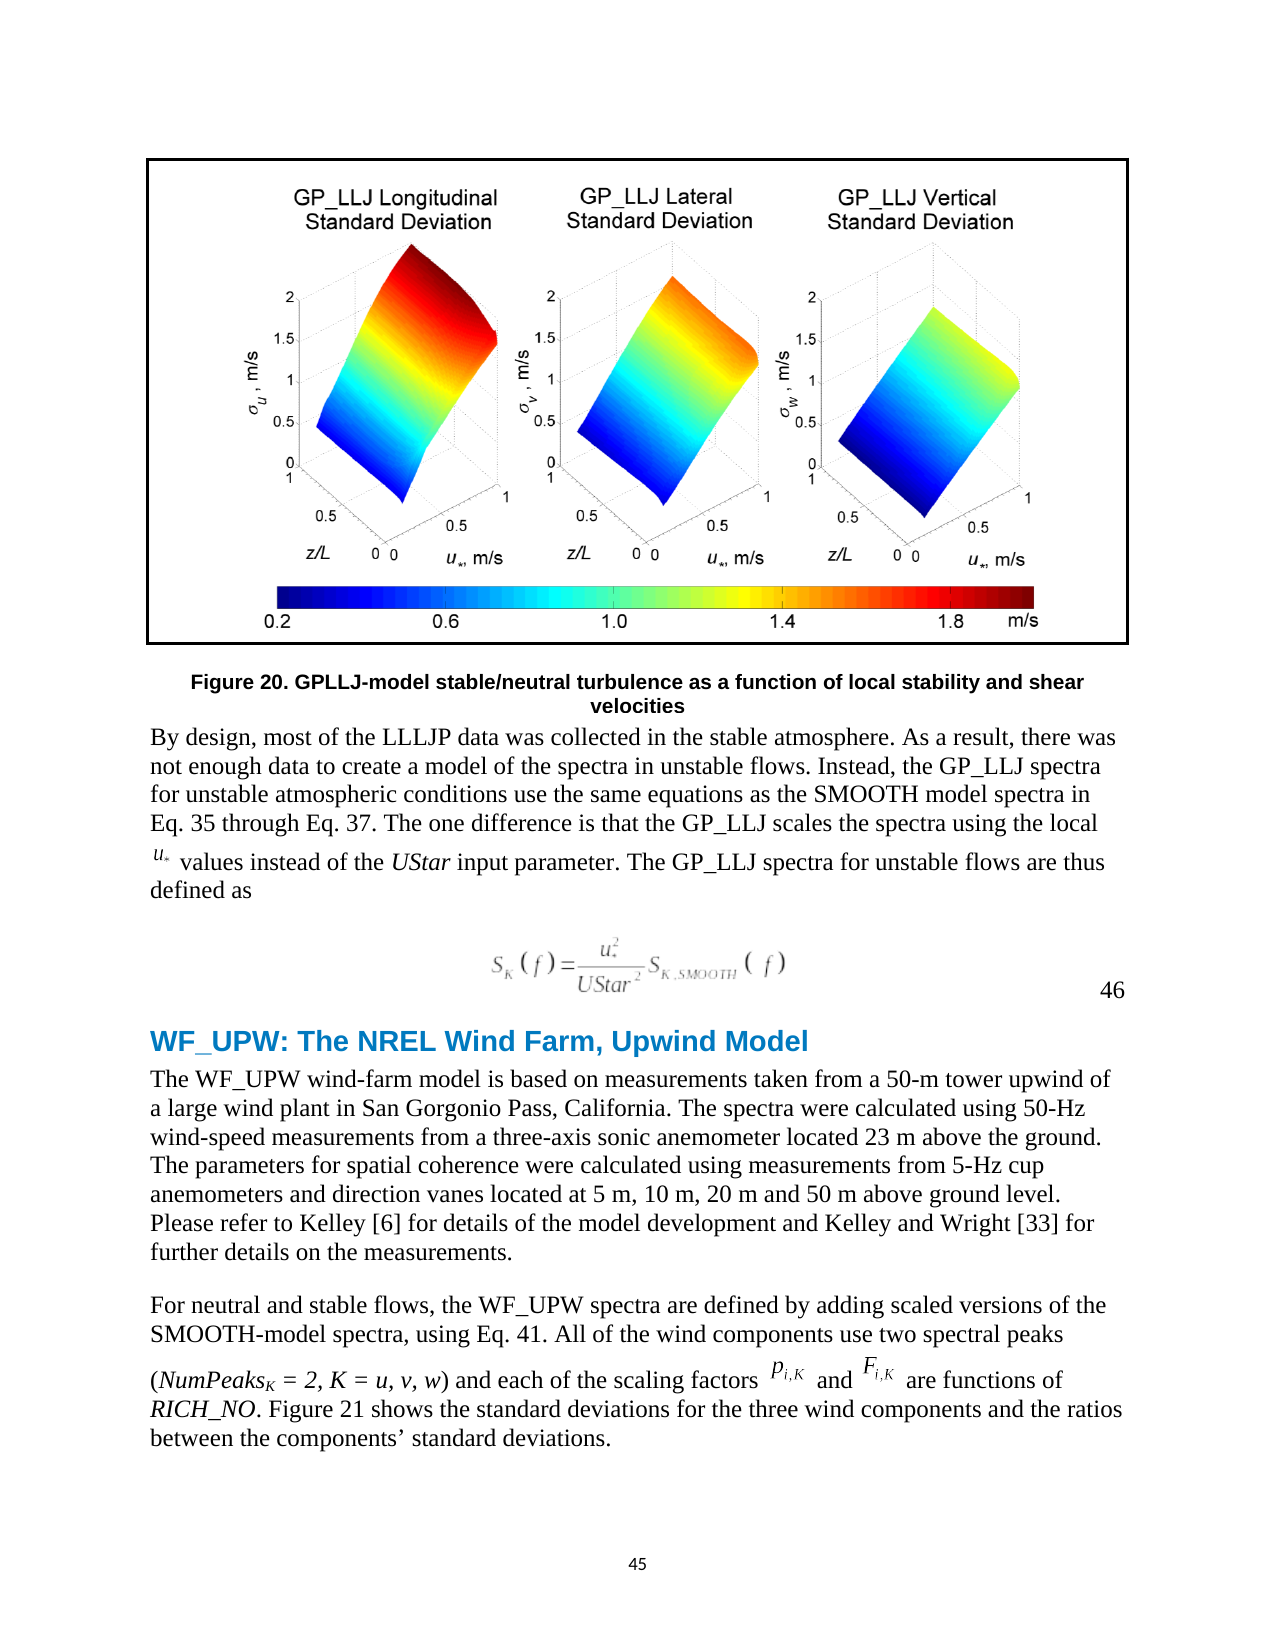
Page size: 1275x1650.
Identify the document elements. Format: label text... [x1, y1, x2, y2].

text By design, most of the LLLJP data was collected in the stable atmosphere. As a result, there was not enough data to create a model of the spectra in unstable flows. Instead, the GP_LLJ spectra for unstable atmospheric conditions use the same equations as the SMOOTH model spectra in Eq. (35) through Eq. (37). The one difference is that the GP_LLJ scales the spectra using the local values instead of the UStar input parameter. The GP_LLJ spectra for unstable flows are thus defined as [150, 721, 1125, 904]
text For neutral and stable flows, the WF_UPW spectra are defined by adding scaled versions of the SMOOTH-model spectra, using Eq. (41). All of the wind components use two spectral peaks (NumPeaksK = 2, K = u, v, w) and each of the scaling factors and are functions of RICH_NO. Figure 21 shows the standard deviations for the three wind components and the ratios between the components’ standard deviations. [150, 1291, 1125, 1452]
text WF_UPW: The NREL Wind Farm, Upwind Model [150, 1024, 1125, 1058]
text (46) [150, 929, 1125, 1004]
text The WF_UPW wind-farm model is based on measurements taken from a 50-m tower upwind of a large wind plant in San Gorgonio Pass, California. The spectra were calculated using 50-Hz wind-speed measurements from a three-axis sonic anemometer located 23 m above the ground. The parameters for spatial coherence were calculated using measurements from 5-Hz cup anemometers and direction vanes located at 5 m, 10 m, 20 m and 50 m above ground level. Please refer to Kelley [6] for details of the model development and Kelley and Wright [33] for further details on the measurements. [150, 1064, 1125, 1266]
picture [230, 162, 1045, 640]
